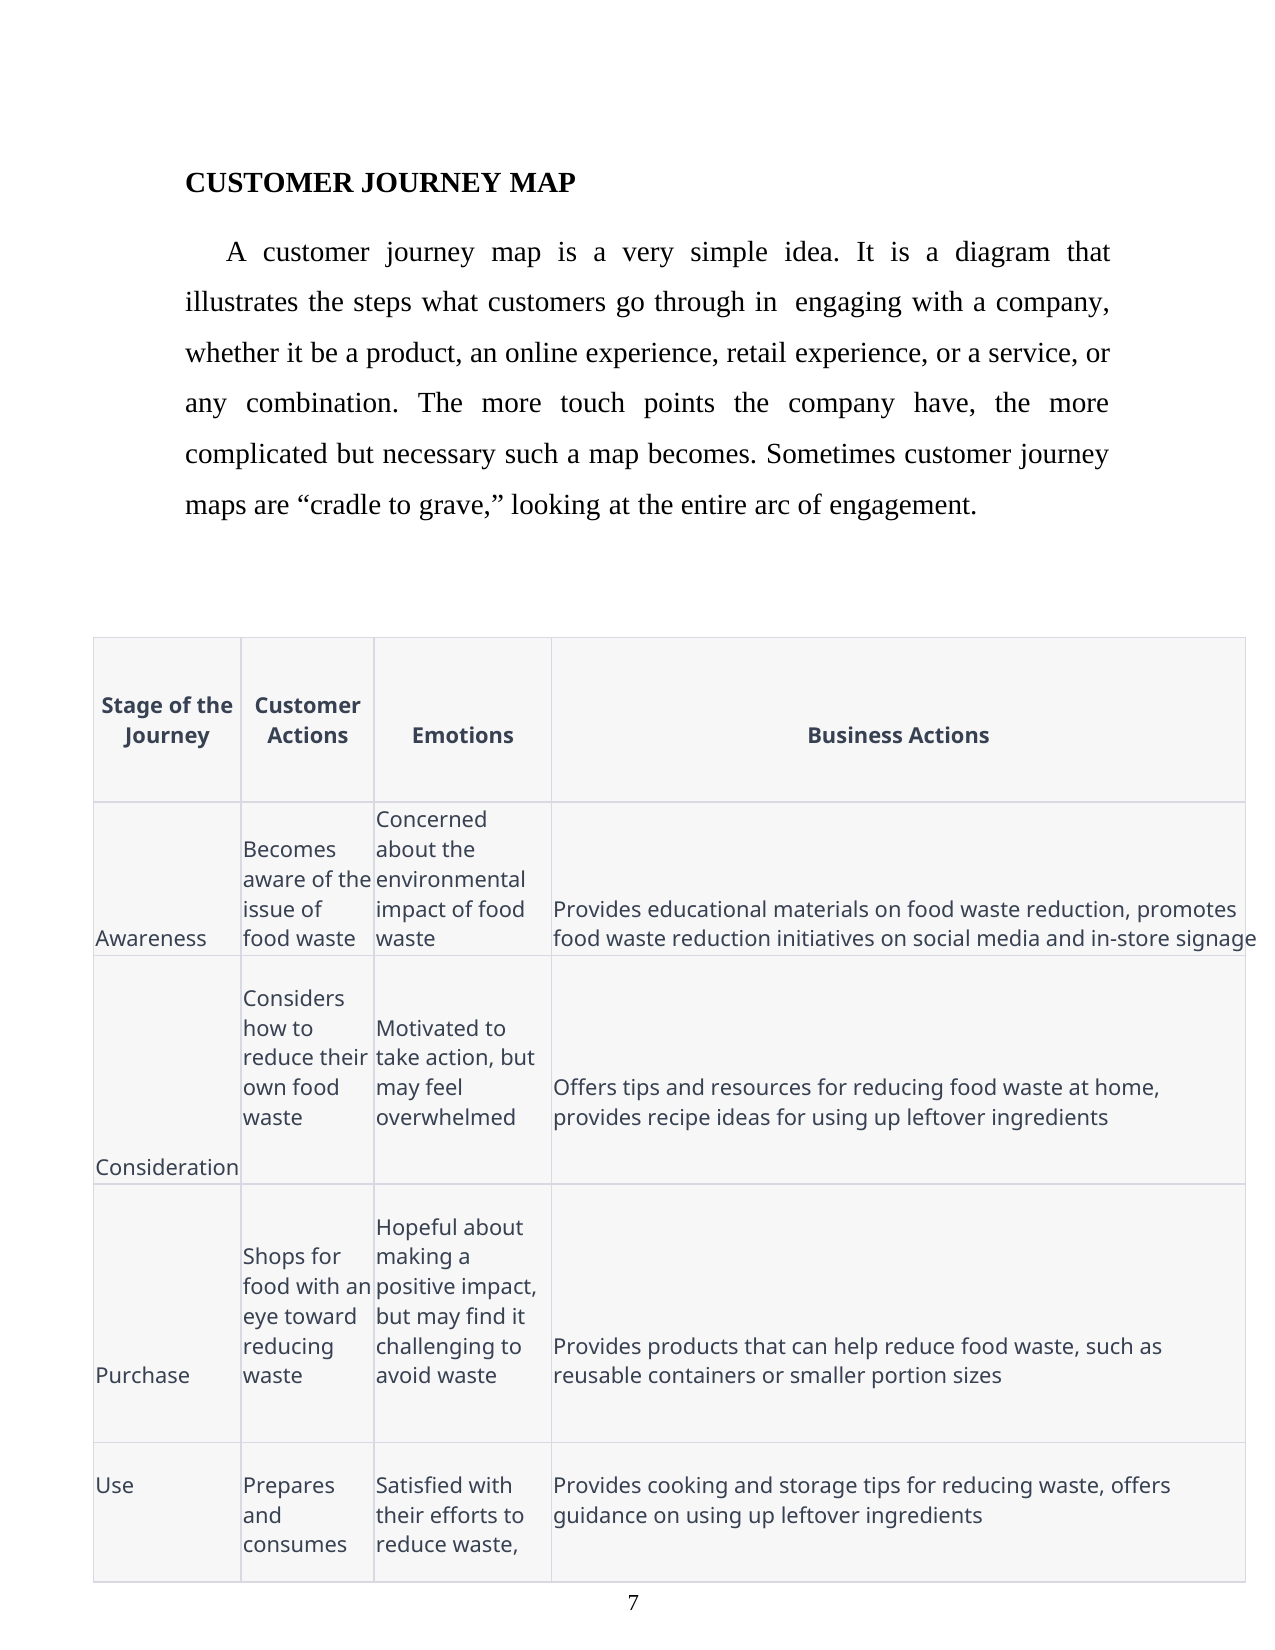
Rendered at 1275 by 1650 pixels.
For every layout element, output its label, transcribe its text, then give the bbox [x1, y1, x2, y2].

table_header Customer Actions [242, 638, 373, 801]
table_cell Provides educational materials on food waste reduction, promotes food waste reduction initiatives on social media and in-store signage [552, 803, 1245, 955]
table_header Business Actions [552, 638, 1245, 801]
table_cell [375, 1443, 551, 1581]
table_cell Becomes aware of the issue of food waste [242, 803, 373, 955]
table_header Stage of the Journey [94, 638, 240, 801]
text A customer journey map is a very simple idea. It is a diagram that illustrates the steps what customers go through in engaging with a company, whether it be a product, an online experience, retail experience, or a service, or any combination. The more touch points the company have, the more complicated but necessary such a map becomes. Sometimes customer journey maps are “cradle to grave,” looking at the entire arc of engagement. [185, 234, 1110, 520]
table_cell Concerned about the environmental impact of food waste [375, 803, 551, 955]
table_cell Considers how to reduce their own food waste [242, 956, 373, 1183]
table_cell Purchase [94, 1185, 240, 1442]
table_cell Hopeful about making a positive impact, but may find it challenging to avoid waste [375, 1185, 551, 1442]
table_cell Use [94, 1443, 240, 1581]
subtitle CUSTOMER JOURNEY MAP [185, 165, 1227, 199]
table_cell Shops for food with an eye toward reducing waste [242, 1185, 373, 1442]
table_cell Motivated to take action, but may feel overwhelmed [375, 956, 551, 1183]
table_cell Provides products that can help reduce food waste, such as reusable containers or smaller portion sizes [552, 1185, 1245, 1442]
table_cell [242, 1443, 373, 1581]
table_cell Consideration [94, 956, 240, 1183]
table_cell Offers tips and resources for reducing food waste at home, provides recipe ideas for using up leftover ingredients [552, 956, 1245, 1183]
table_header Emotions [375, 638, 551, 801]
table_cell Awareness [94, 803, 240, 955]
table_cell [552, 1443, 1245, 1581]
